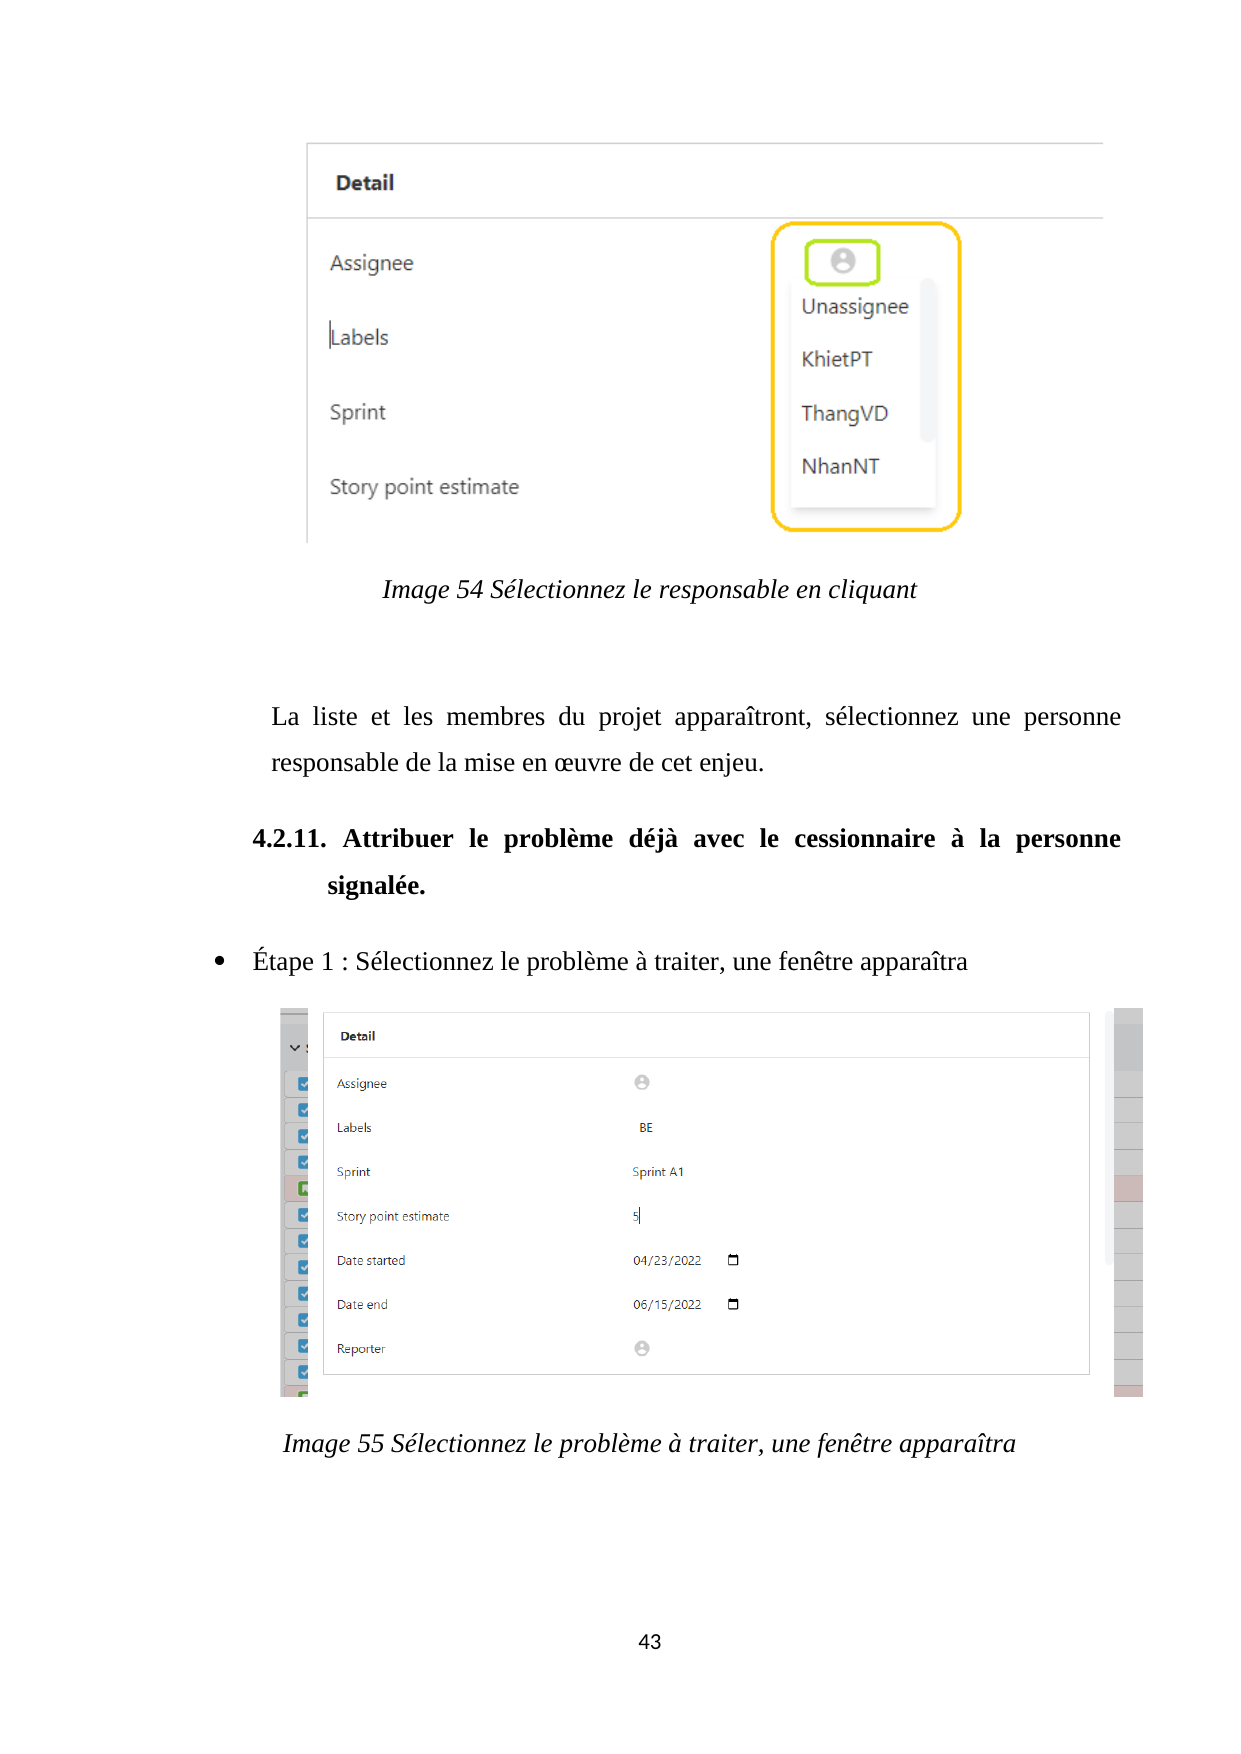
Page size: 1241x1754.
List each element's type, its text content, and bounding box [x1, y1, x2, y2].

subtitle Attribuer le problème déjà avec le cessionnaire à la personne signalée. [252, 822, 1122, 900]
text La liste et les membres du projet apparaîtront, sélectionnez une personne responsable de la mise en œuvre de cet enjeu. [271, 700, 1122, 777]
list Étape 1 : Sélectionnez le problème à traiter, une fenêtre apparaîtra [215, 945, 1122, 976]
text Image 55 Sélectionnez le problème à traiter, une fenêtre apparaîtra [177, 1428, 1122, 1459]
picture [289, 132, 1104, 543]
text Image 54 Sélectionnez le responsable en cliquant [177, 573, 1122, 605]
picture [280, 1008, 1143, 1397]
